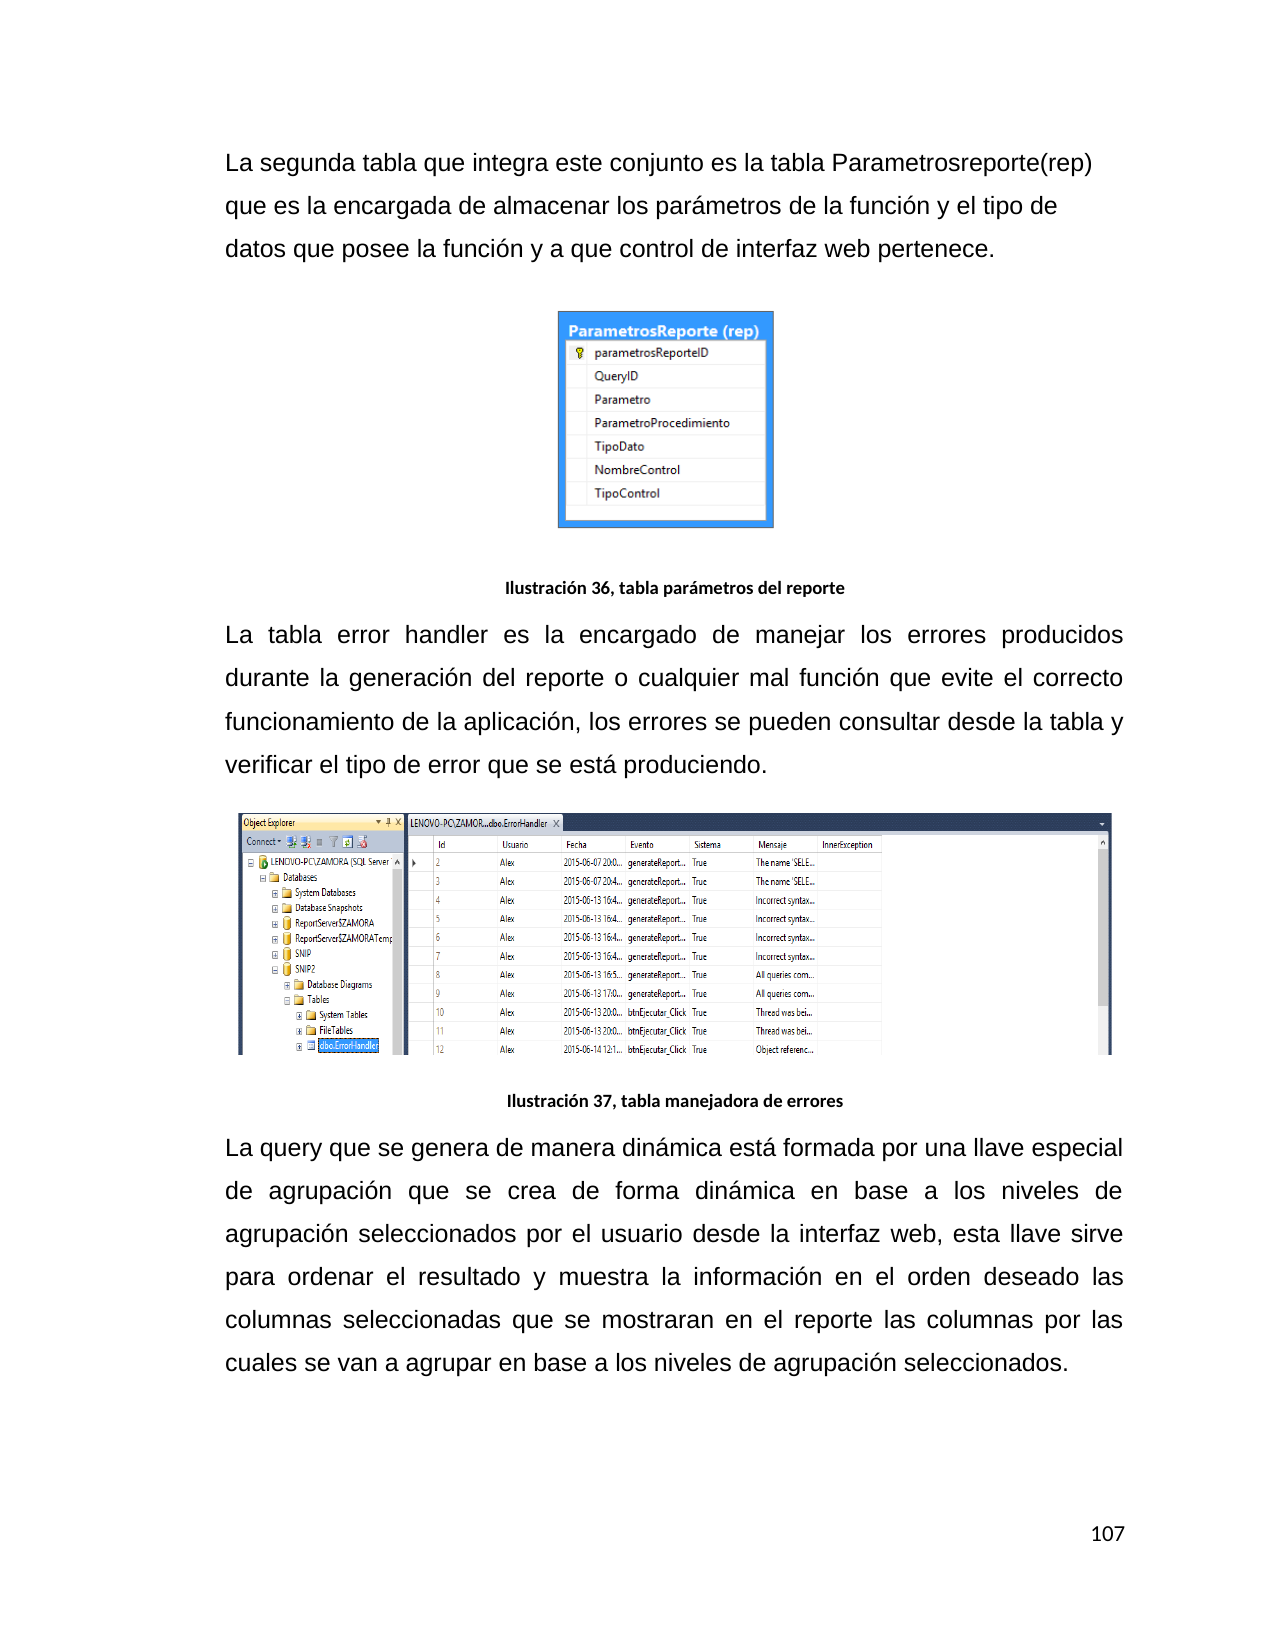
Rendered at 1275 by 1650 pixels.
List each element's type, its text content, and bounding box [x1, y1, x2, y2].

text La tabla error handler es la encargado de manejar los errores producidos durante la generación del reporte o cualquier mal función que evite el correcto funcionamiento de la aplicación, los errores se pueden consultar desde la tabla y verificar el tipo de error que se está produciendo. [225, 620, 1125, 778]
picture [238, 813, 1112, 1055]
picture [528, 297, 822, 542]
text La query que se genera de manera dinámica está formada por una llave especial de agrupación que se crea de forma dinámica en base a los niveles de agrupación seleccionados por el usuario desde la interfaz web, esta llave sirve para ordenar el resultado y muestra la información en el orden deseado las columnas seleccionadas que se mostraran en el reporte las columnas por las cuales se van a agrupar en base a los niveles de agrupación seleccionados. [225, 1133, 1125, 1377]
text Ilustración 37, tabla manejadora de errores [225, 1089, 1125, 1112]
text Ilustración 36, tabla parámetros del reporte [225, 576, 1125, 599]
text La segunda tabla que integra este conjunto es la tabla Parametrosreporte(rep) que es la encargada de almacenar los parámetros de la función y el tipo de datos que posee la función y a que control de interfaz web pertenece. [225, 148, 1125, 263]
